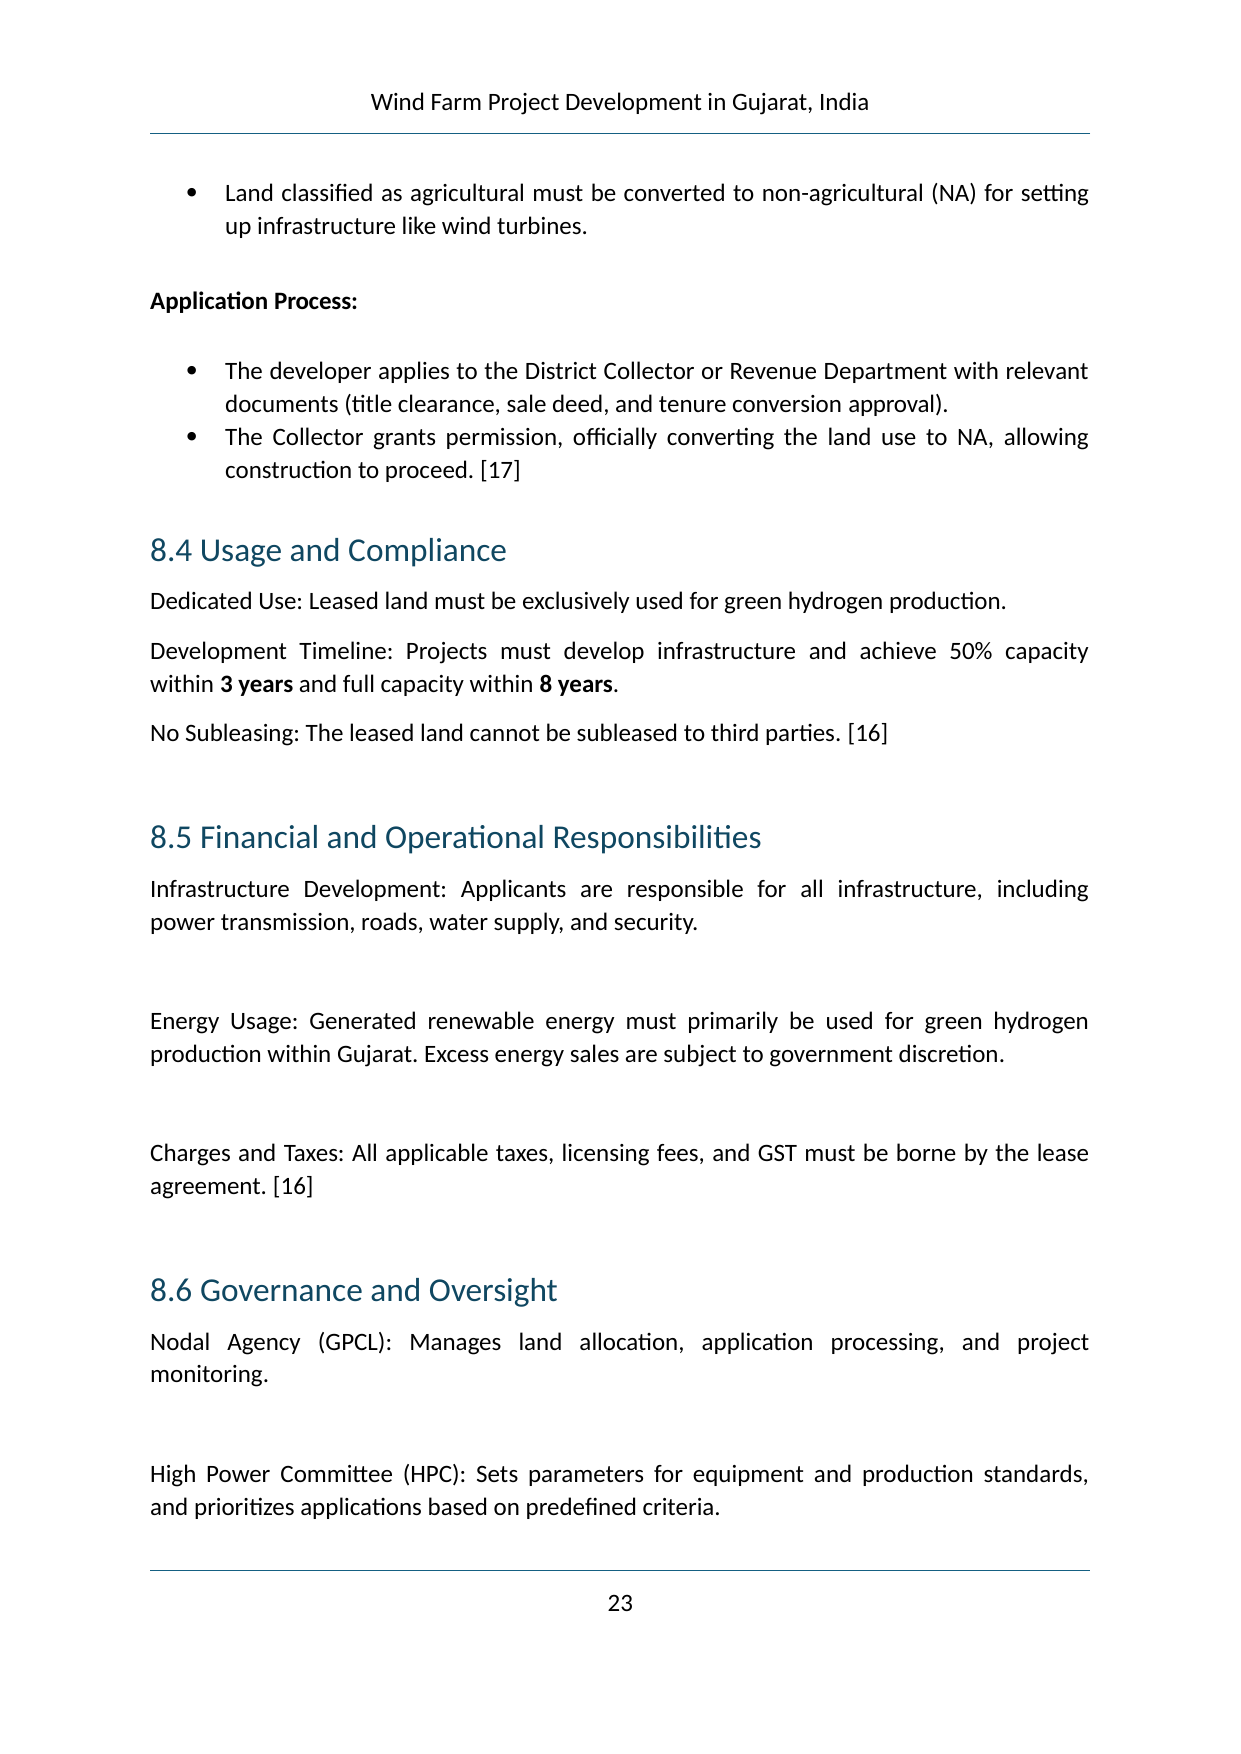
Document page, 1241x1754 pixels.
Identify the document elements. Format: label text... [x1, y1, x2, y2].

text No Subleasing: The leased land cannot be subleased to third parties. [150, 717, 1090, 748]
text High Power Committee (HPC): Sets parameters for equipment and production standards, and prioritizes applications based on predefined criteria. [150, 1458, 1090, 1521]
list Land classified as agricultural must be converted to non-agricultural (NA) for setting up infrastructure like wind turbines. [187, 178, 1090, 241]
text Dedicated Use: Leased land must be exclusively used for green hydrogen production. [150, 585, 1090, 616]
list The developer applies to the District Collector or Revenue Department with relevant documents (title clearance, sale deed, and tenure conversion approval). [187, 356, 1090, 419]
list The Collector grants permission, officially converting the land use to NA, allowing construction to proceed. [187, 421, 1090, 485]
text Development Timeline: Projects must develop infrastructure and achieve 50% capacity within 3 years and full capacity within 8 years. [150, 635, 1090, 698]
text Application Process: [150, 285, 1090, 316]
subtitle 8.4 Usage and Compliance [150, 529, 1090, 569]
text Nodal Agency (GPCL): Manages land allocation, application processing, and project monitoring. [150, 1326, 1090, 1389]
text Charges and Taxes: All applicable taxes, licensing fees, and GST must be borne by the lease agreement. [150, 1137, 1090, 1201]
text Energy Usage: Generated renewable energy must primarily be used for green hydrogen production within Gujarat. Excess energy sales are subject to government discretion. [150, 1005, 1090, 1068]
text Infrastructure Development: Applicants are responsible for all infrastructure, including power transmission, roads, water supply, and security. [150, 873, 1090, 936]
subtitle 8.6 Governance and Oversight [150, 1269, 1090, 1310]
subtitle 8.5 Financial and Operational Responsibilities [150, 817, 1090, 857]
